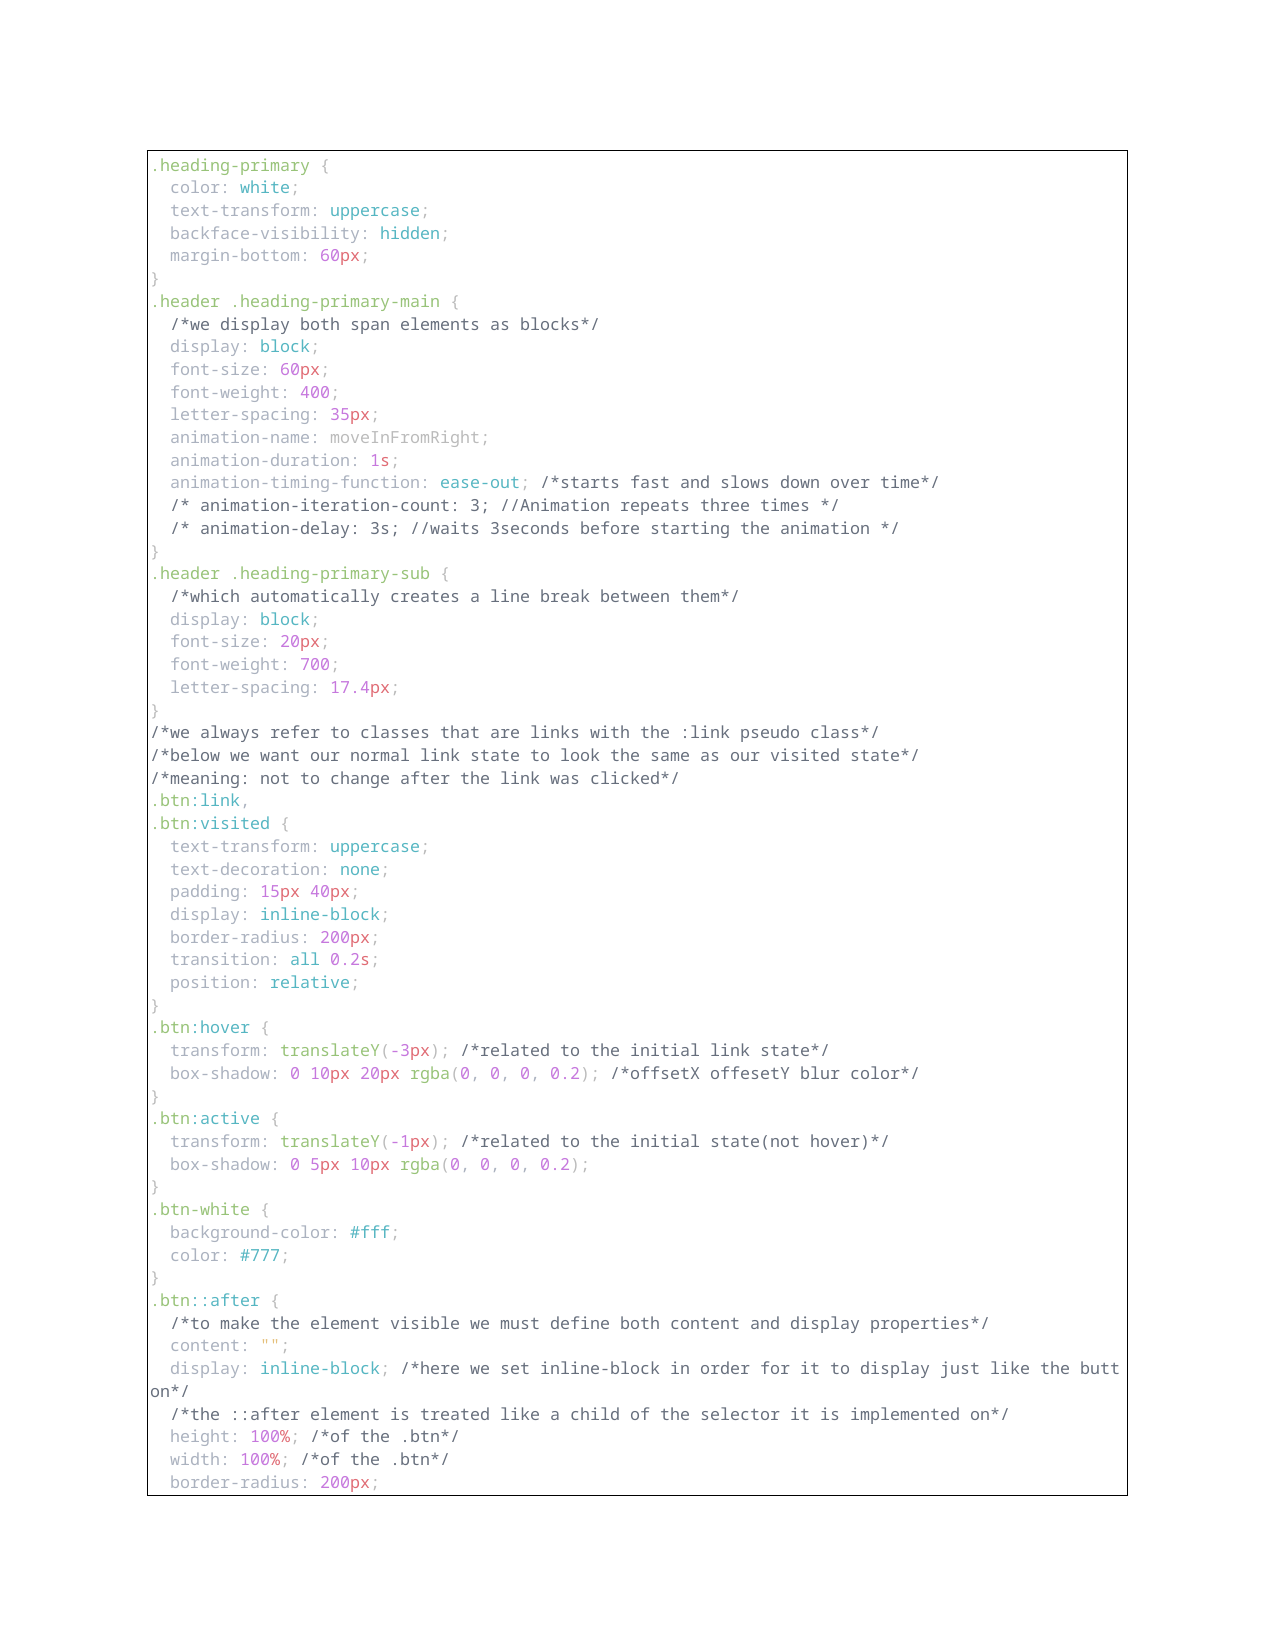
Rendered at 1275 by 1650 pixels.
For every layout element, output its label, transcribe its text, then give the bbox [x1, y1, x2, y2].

text /*meaning: not to change after the link was clicked*/ [150, 766, 1125, 789]
text content: ""; [150, 1334, 1125, 1357]
text background-color: #fff; [150, 1220, 1125, 1243]
text margin-bottom: 60px; [150, 244, 1125, 267]
text /*we always refer to classes that are links with the :link pseudo class*/ [150, 721, 1125, 743]
text box-shadow: 0 5px 10px rgba(0, 0, 0, 0.2); [150, 1152, 1125, 1175]
text letter-spacing: 35px; [150, 403, 1125, 426]
text text-transform: uppercase; [150, 834, 1125, 857]
text letter-spacing: 17.4px; [150, 675, 1125, 698]
text /*we display both span elements as blocks*/ [150, 312, 1125, 335]
text .btn:link, [150, 789, 1125, 812]
text /* animation-delay: 3s; //waits 3seconds before starting the animation */ [150, 516, 1125, 539]
text .btn-white { [150, 1198, 1125, 1220]
text padding: 15px 40px; [150, 880, 1125, 902]
text color: #777; [150, 1243, 1125, 1266]
text .btn:active { [150, 1107, 1125, 1129]
text animation-timing-function: ease-out; /*starts fast and slows down over time*/ [150, 471, 1125, 494]
text .header .heading-primary-sub { [150, 562, 1125, 584]
text height: 100%; /*of the .btn*/ [150, 1425, 1125, 1447]
text font-size: 60px; [150, 357, 1125, 380]
text color: white; [150, 176, 1125, 198]
text font-weight: 400; [150, 380, 1125, 403]
text } [150, 1266, 1125, 1288]
text /*the ::after element is treated like a child of the selector it is implemented on*/ [150, 1402, 1125, 1425]
text } [150, 993, 1125, 1016]
text .btn::after { [150, 1288, 1125, 1311]
text border-radius: 200px; [148, 1467, 1127, 1495]
text text-transform: uppercase; [150, 198, 1125, 221]
text display: block; [150, 607, 1125, 630]
text font-size: 20px; [150, 630, 1125, 653]
text display: inline-block; [150, 902, 1125, 925]
text /*below we want our normal link state to look the same as our visited state*/ [150, 743, 1125, 766]
text display: block; [150, 335, 1125, 357]
text display: inline-block; /*here we set inline-block in order for it to display just like the button*/ [150, 1357, 1125, 1402]
text } [150, 1175, 1125, 1198]
text .btn:hover { [150, 1016, 1125, 1039]
text box-shadow: 0 10px 20px rgba(0, 0, 0, 0.2); /*offsetX offesetY blur color*/ [150, 1061, 1125, 1084]
text } [150, 539, 1125, 562]
text font-weight: 700; [150, 653, 1125, 675]
text border-radius: 200px; [150, 925, 1125, 948]
text transition: all 0.2s; [150, 948, 1125, 971]
text animation-name: moveInFromRight; [150, 426, 1125, 448]
text .heading-primary { [148, 151, 1127, 176]
text transform: translateY(-3px); /*related to the initial link state*/ [150, 1039, 1125, 1061]
text width: 100%; /*of the .btn*/ [150, 1447, 1125, 1467]
text } [150, 1084, 1125, 1107]
text } [150, 698, 1125, 721]
text position: relative; [150, 971, 1125, 993]
text /* animation-iteration-count: 3; //Animation repeats three times */ [150, 494, 1125, 516]
text /*to make the element visible we must define both content and display properties*/ [150, 1311, 1125, 1334]
text } [150, 267, 1125, 289]
text .btn:visited { [150, 812, 1125, 834]
text transform: translateY(-1px); /*related to the initial state(not hover)*/ [150, 1129, 1125, 1152]
text animation-duration: 1s; [150, 448, 1125, 471]
text text-decoration: none; [150, 857, 1125, 880]
text .header .heading-primary-main { [150, 289, 1125, 312]
text backface-visibility: hidden; [150, 221, 1125, 244]
text /*which automatically creates a line break between them*/ [150, 584, 1125, 607]
